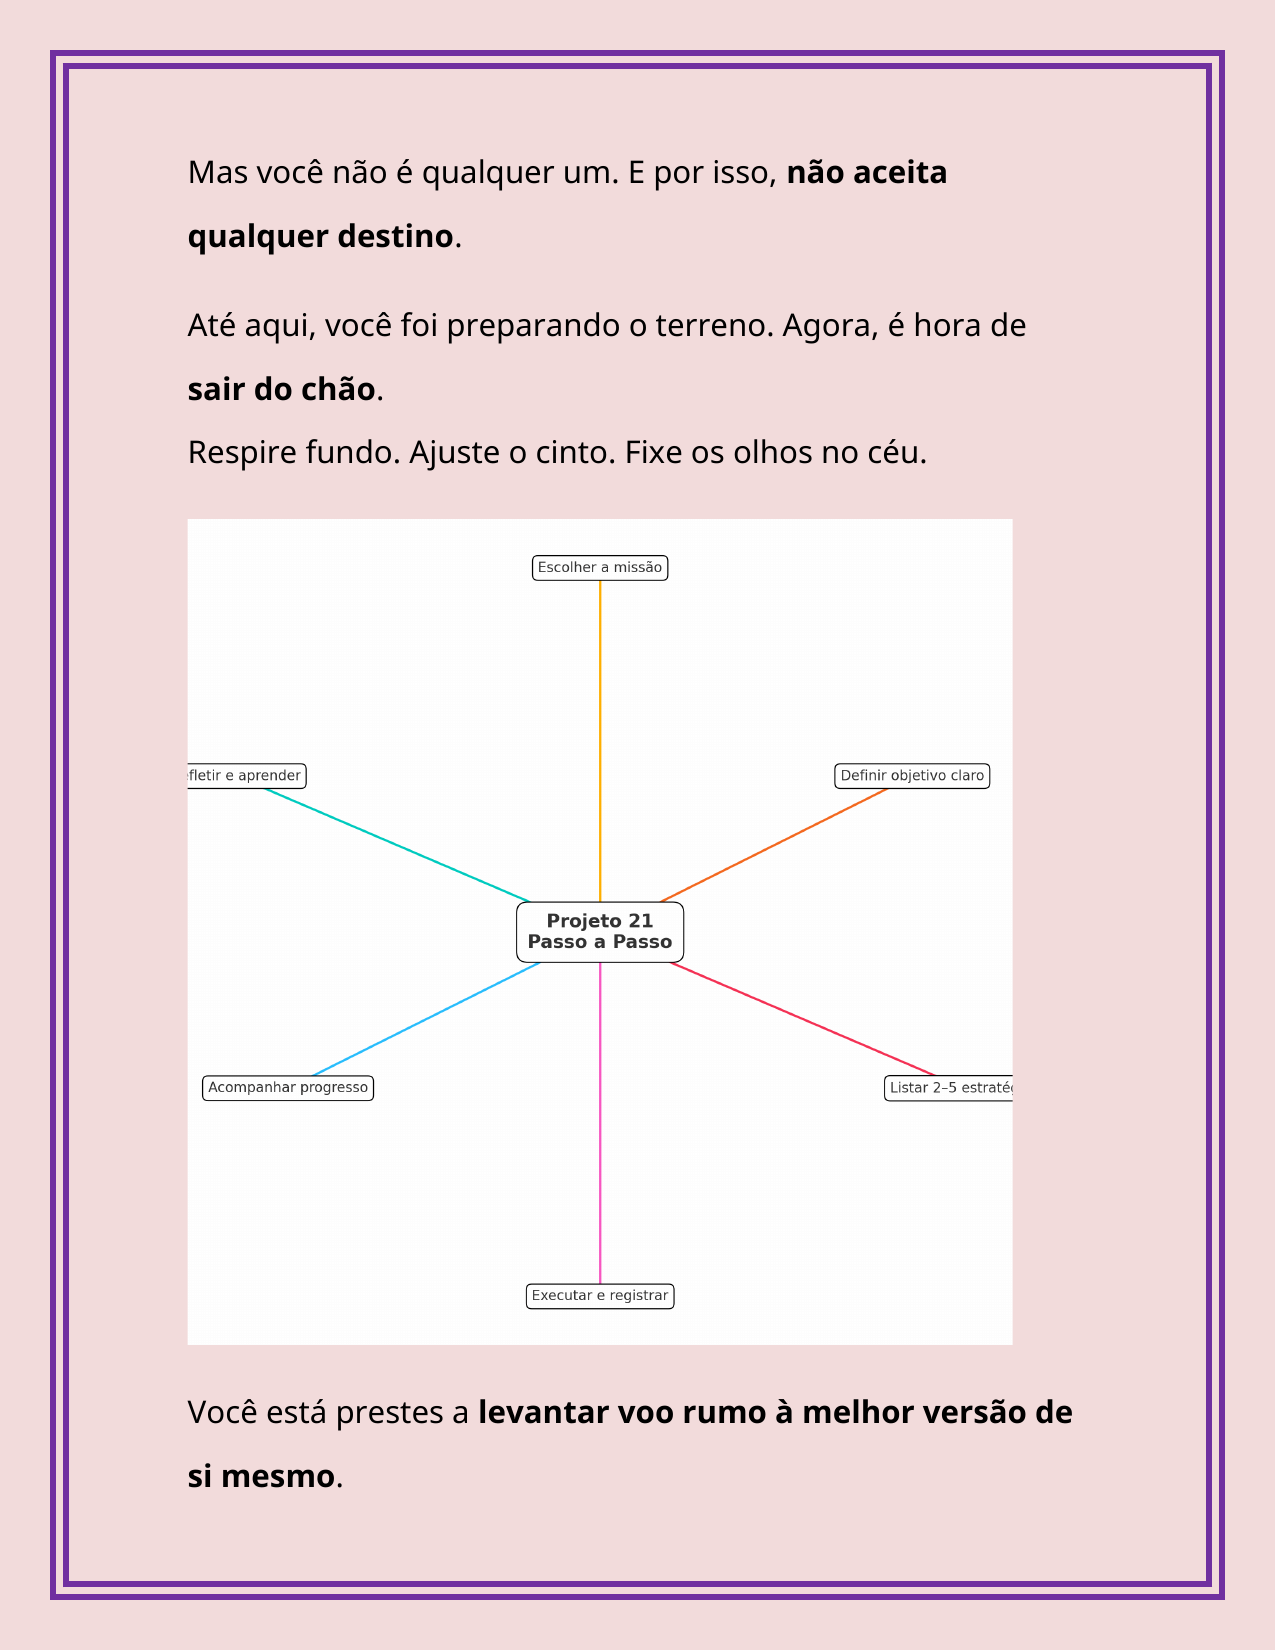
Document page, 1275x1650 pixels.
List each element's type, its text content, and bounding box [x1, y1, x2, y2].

text Até aqui, você foi preparando o terreno. Agora, é hora de sair do chão. Respire fundo. Ajuste o cinto. Fixe os olhos no céu. [187, 303, 1087, 473]
picture [187, 519, 1013, 1345]
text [187, 150, 1087, 256]
text Você está prestes a levantar voo rumo à melhor versão de si mesmo. [187, 1391, 1087, 1497]
